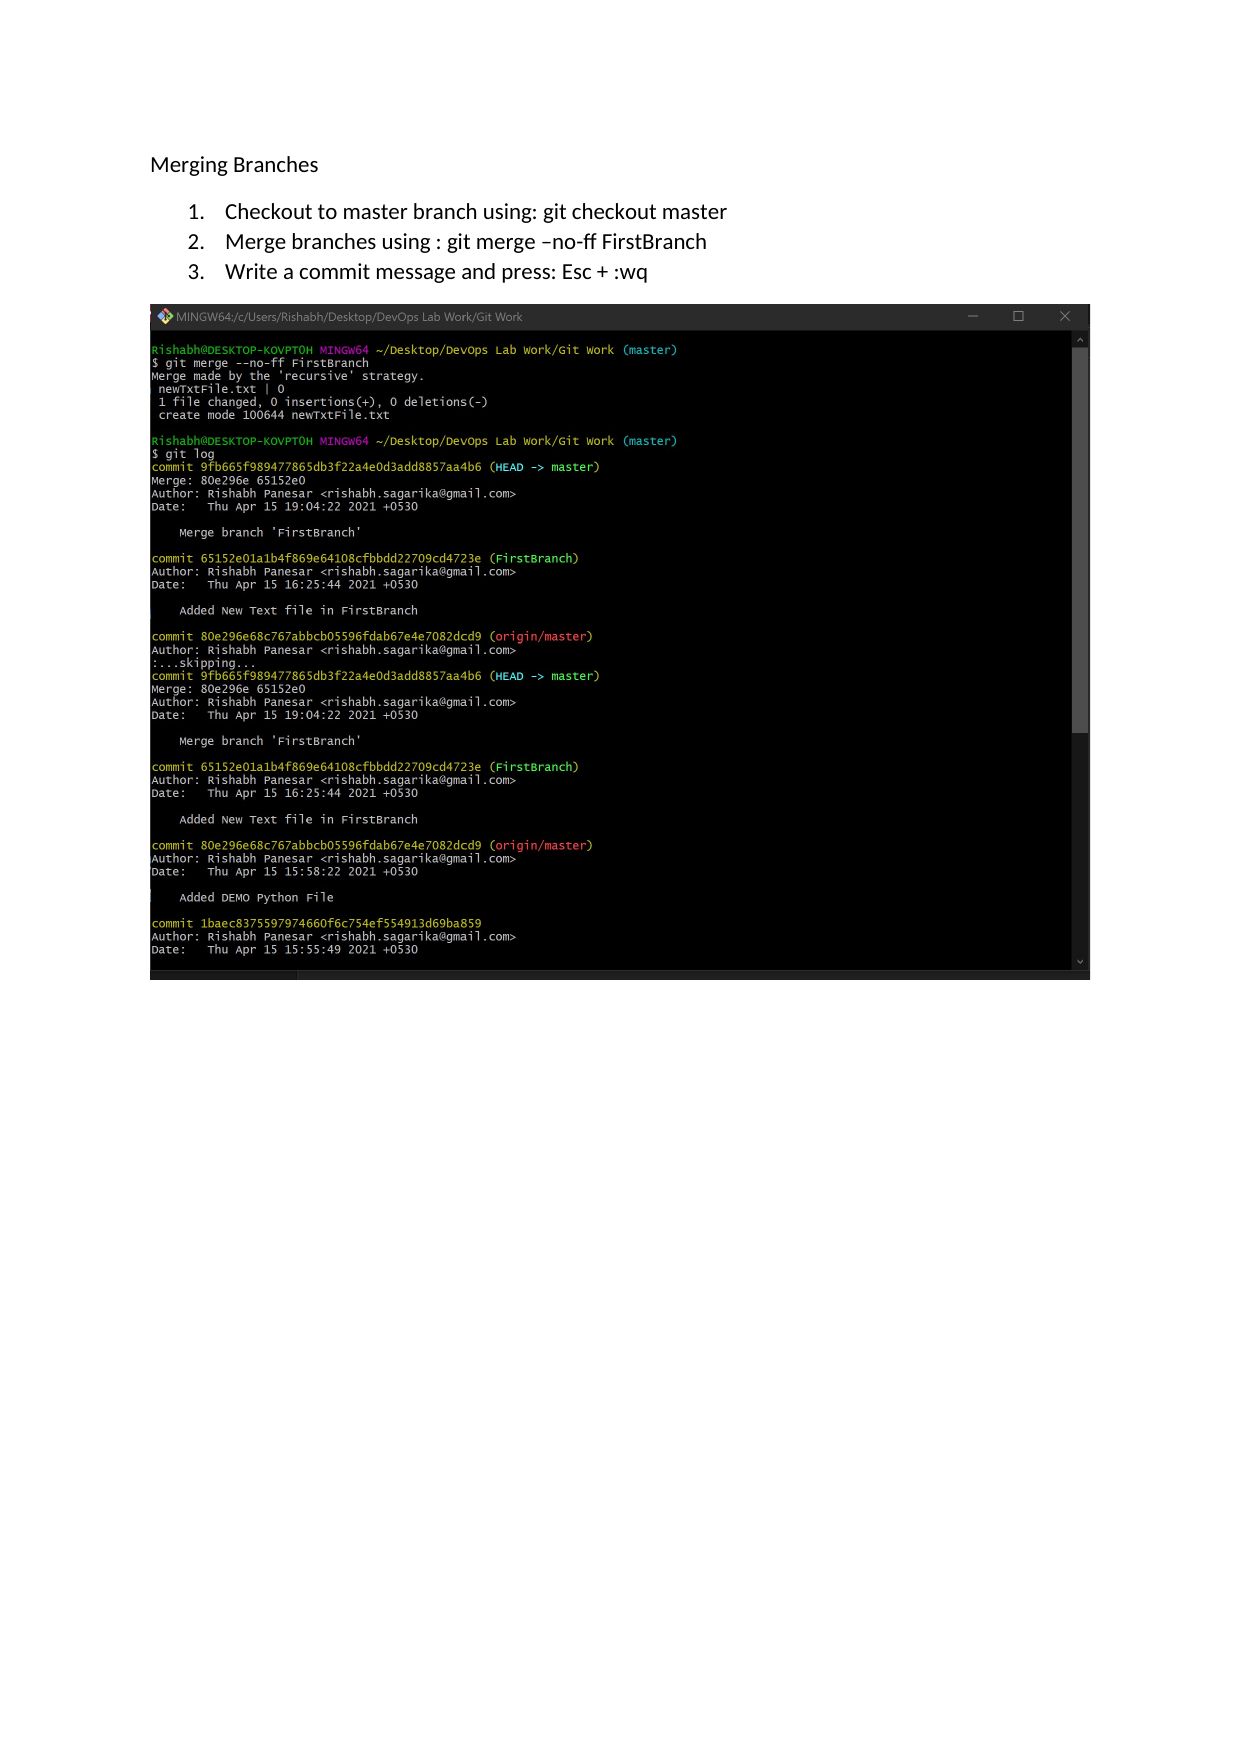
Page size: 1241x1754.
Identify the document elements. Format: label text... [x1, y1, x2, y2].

list Checkout to master branch using: git checkout master [187, 197, 1090, 225]
picture [150, 304, 1091, 980]
list Merge branches using : git merge –no-ff FirstBranch [187, 227, 1090, 255]
list Write a commit message and press: Esc + :wq [187, 257, 1090, 285]
text Merging Branches [150, 150, 1090, 178]
